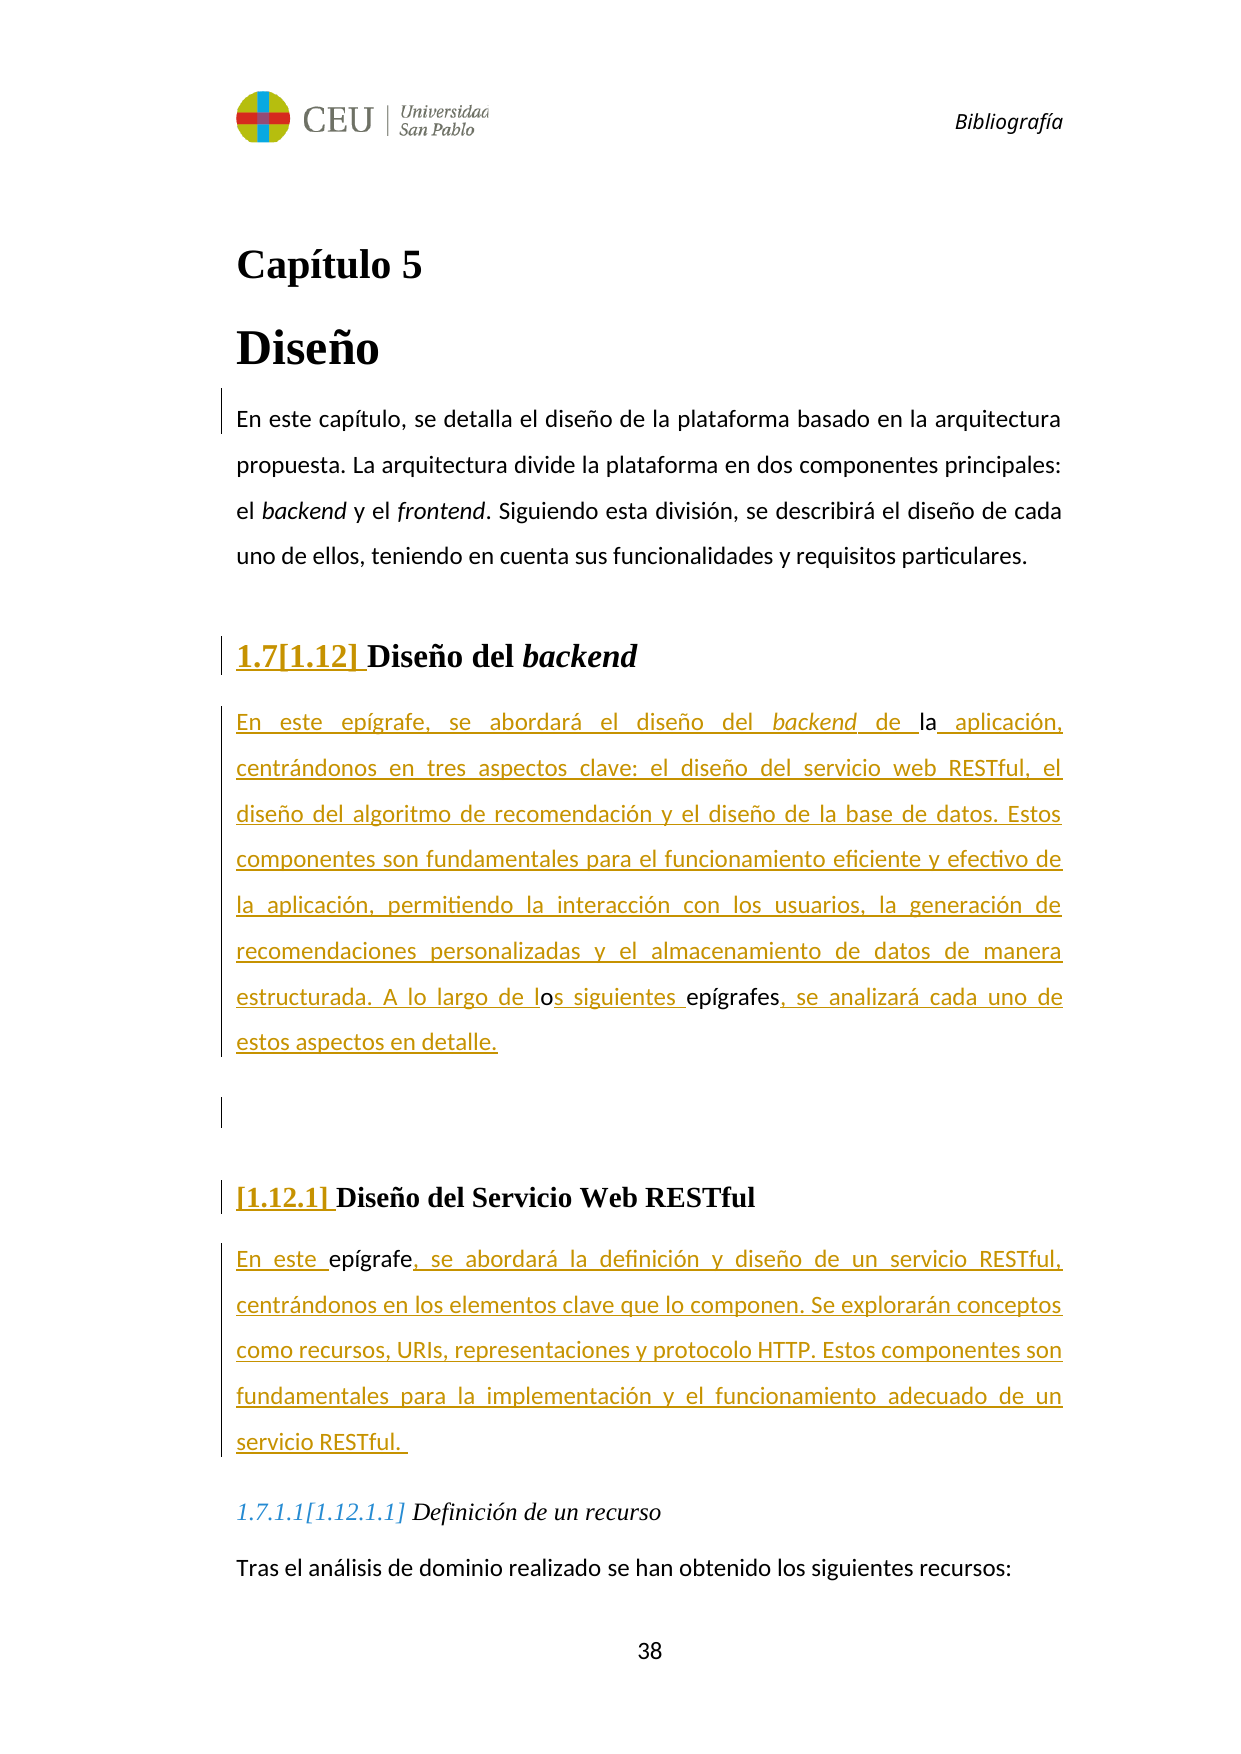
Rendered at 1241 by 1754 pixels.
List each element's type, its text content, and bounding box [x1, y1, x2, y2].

text epígrafe [236, 1316, 1063, 1361]
text epígrafe [236, 1362, 1063, 1406]
subtitle Diseño del backend [236, 636, 1063, 674]
subtitle Diseño del Servicio Web RESTful [236, 1180, 1063, 1214]
text laoepígrafes [236, 706, 1063, 778]
text laoepígrafes [236, 780, 1063, 869]
text la [236, 219, 1063, 571]
subtitle Definición de un recurso [236, 1497, 1063, 1526]
text epígrafe [236, 1408, 1063, 1457]
subtitle Diseño [236, 232, 423, 376]
text laoepígrafes [236, 871, 1063, 961]
text Tras el análisis de dominio realizado se han obtenido los siguientes recursos: [236, 1552, 1063, 1583]
text epígrafe [236, 1243, 1063, 1315]
picture [235, 89, 489, 143]
text laoepígrafes [236, 963, 1063, 1057]
